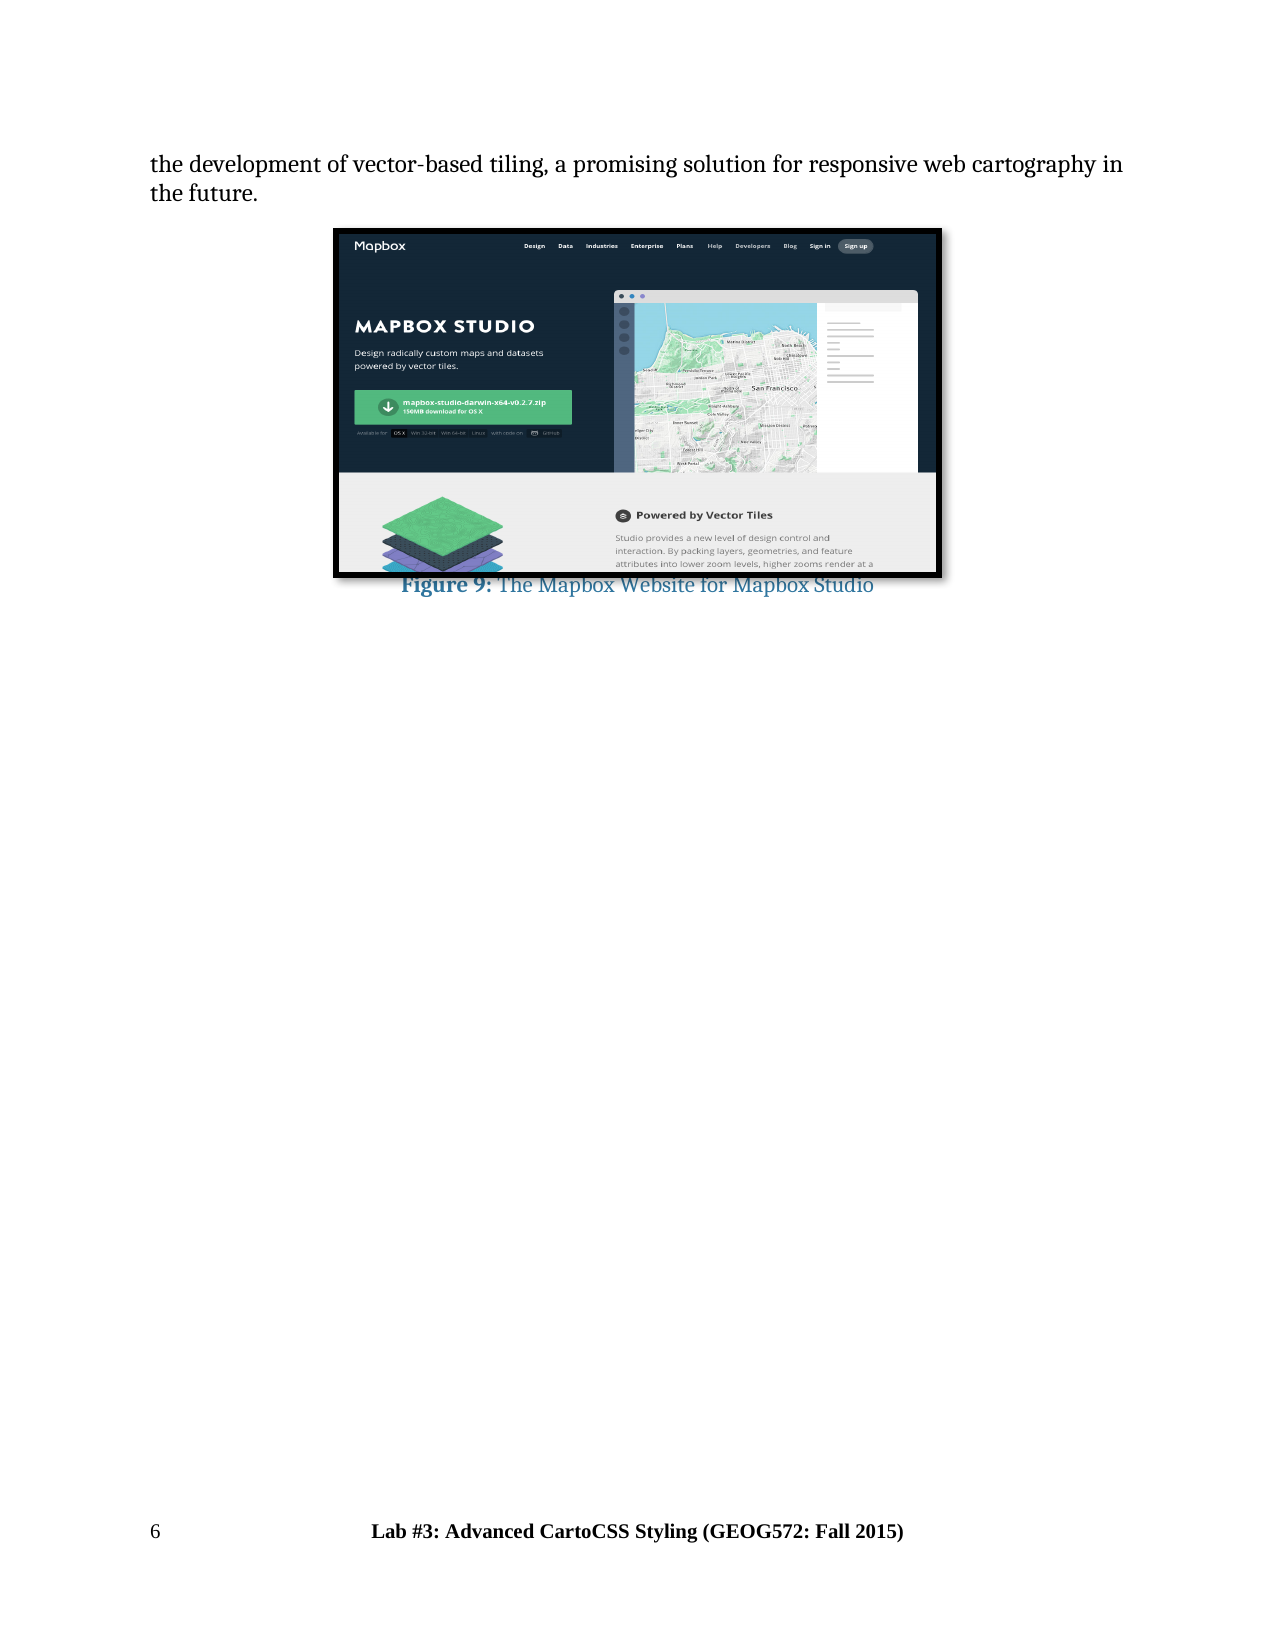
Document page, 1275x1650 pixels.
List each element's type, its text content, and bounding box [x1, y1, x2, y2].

text Figure 9: The Mapbox Website for Mapbox Studio [150, 572, 1125, 598]
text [150, 150, 1125, 207]
picture [339, 234, 936, 572]
